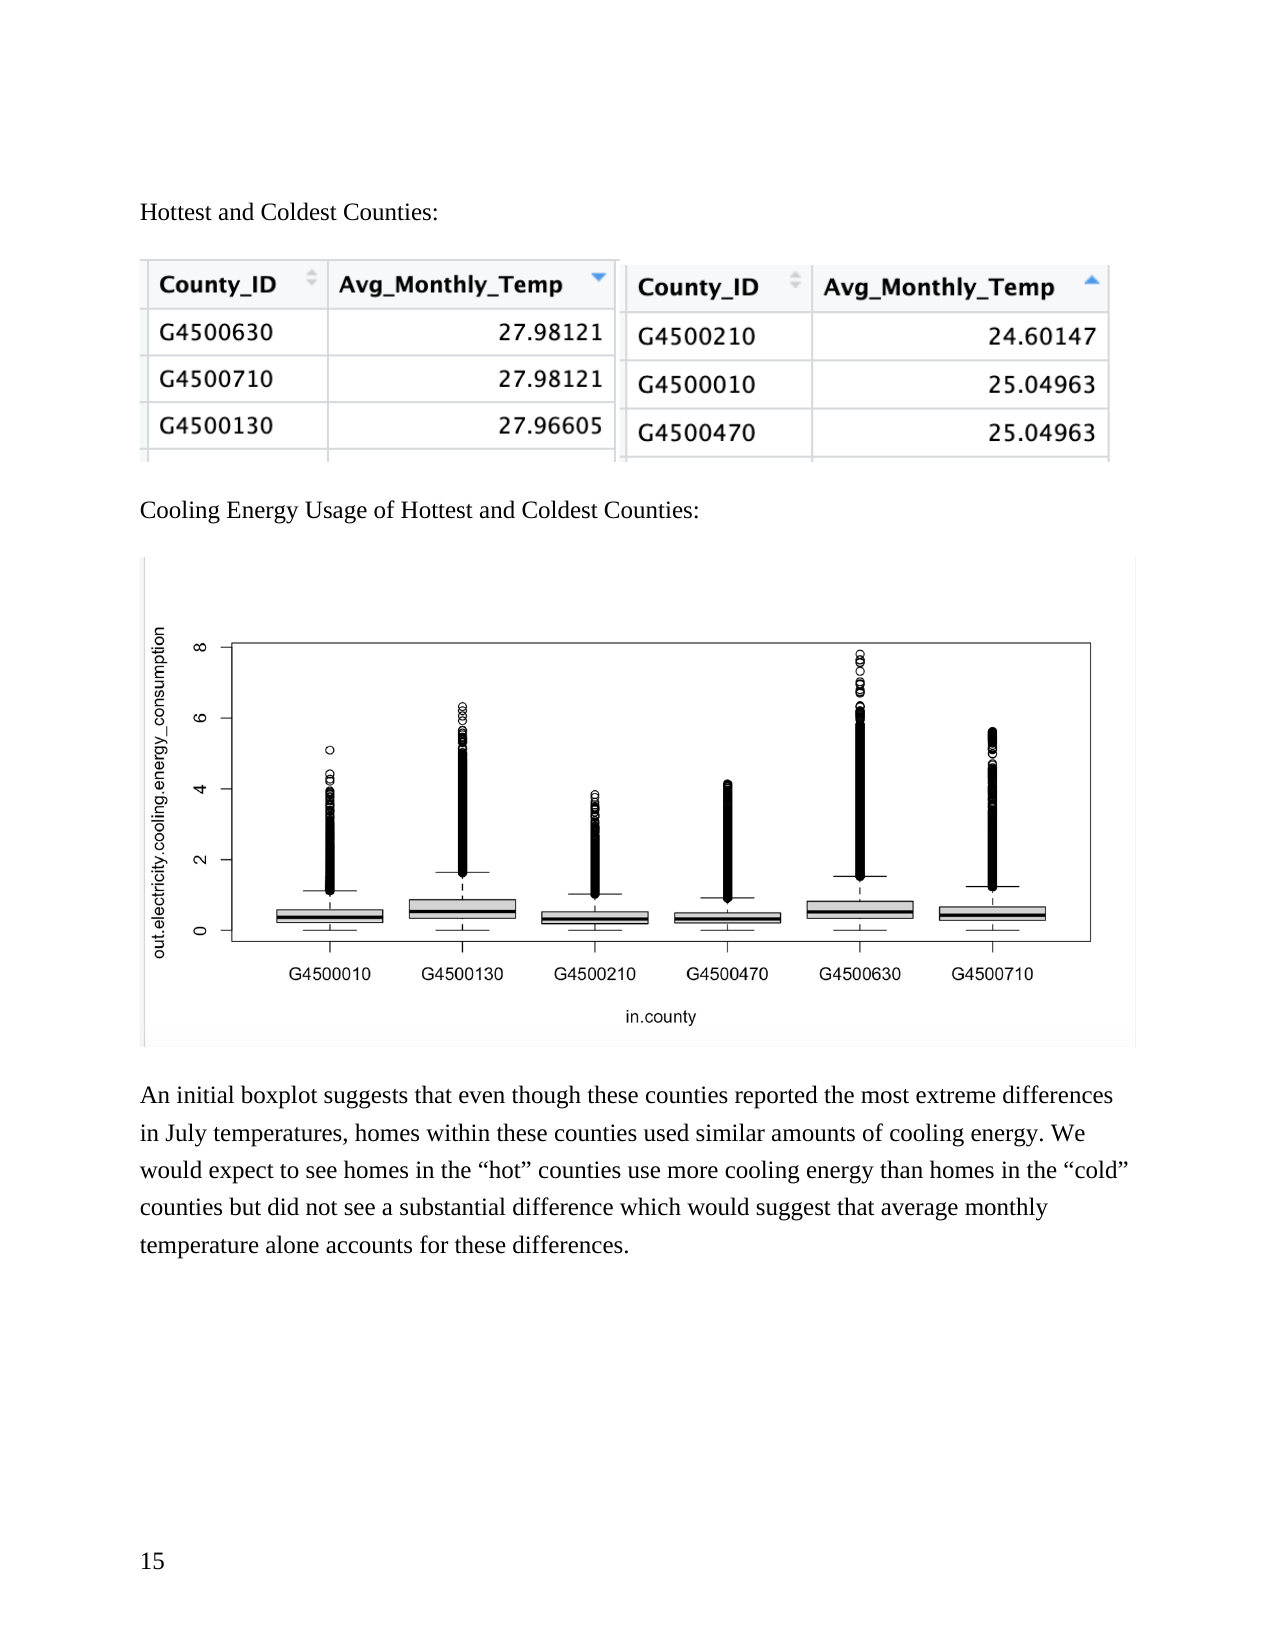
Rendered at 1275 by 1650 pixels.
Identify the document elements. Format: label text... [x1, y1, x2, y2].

picture [139, 557, 1136, 1047]
picture [139, 259, 1116, 462]
text An initial boxplot suggests that even though these counties reported the most extreme differences in July temperatures, homes within these counties used similar amounts of cooling energy. We would expect to see homes in the “hot” counties use more cooling energy than homes in the “cold” counties but did not see a substantial difference which would suggest that average monthly temperature alone accounts for these differences. [139, 1081, 1136, 1258]
text Cooling Energy Usage of Hottest and Coldest Counties: [139, 495, 1136, 524]
text Hottest and Coldest Counties: [139, 197, 1136, 226]
